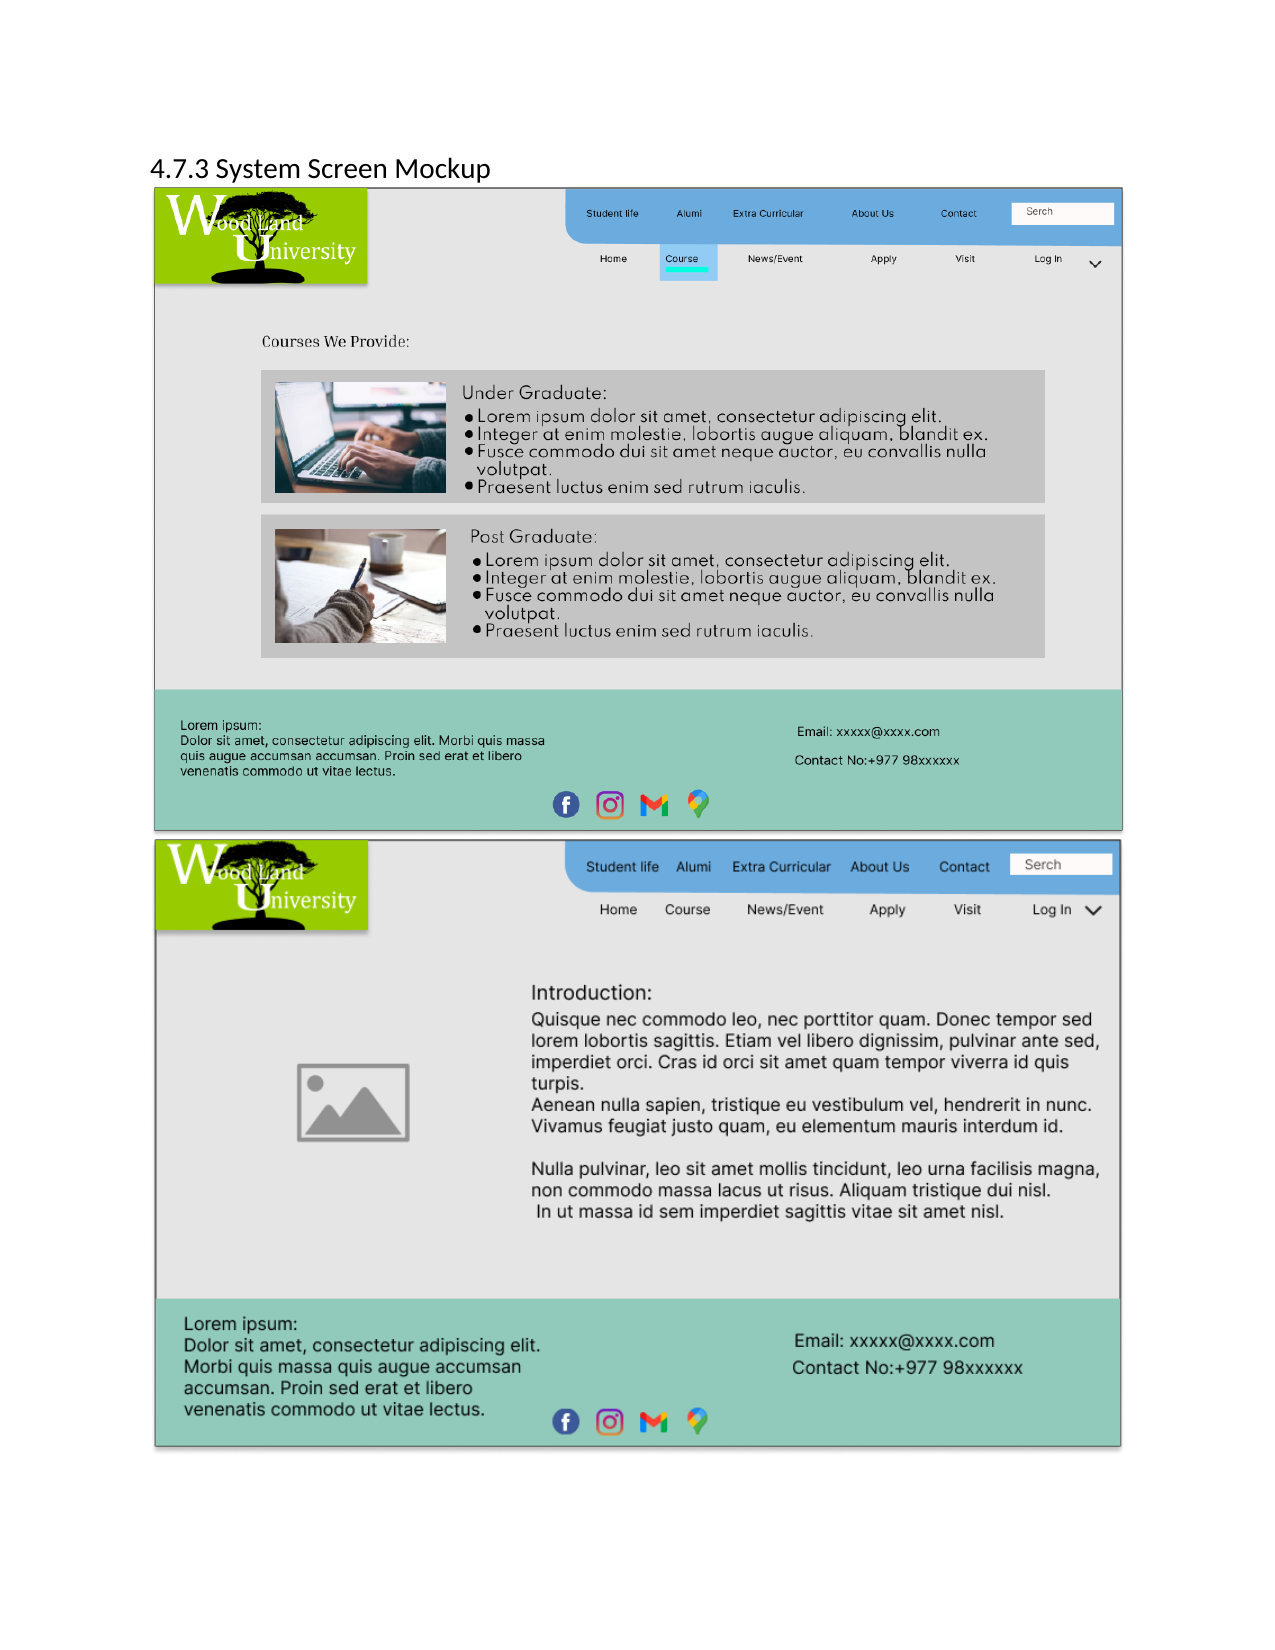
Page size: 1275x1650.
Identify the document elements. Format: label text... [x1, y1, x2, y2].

picture [150, 187, 1125, 837]
picture [150, 839, 1125, 1456]
text 4.7.3 System Screen Mockup [150, 150, 1125, 187]
